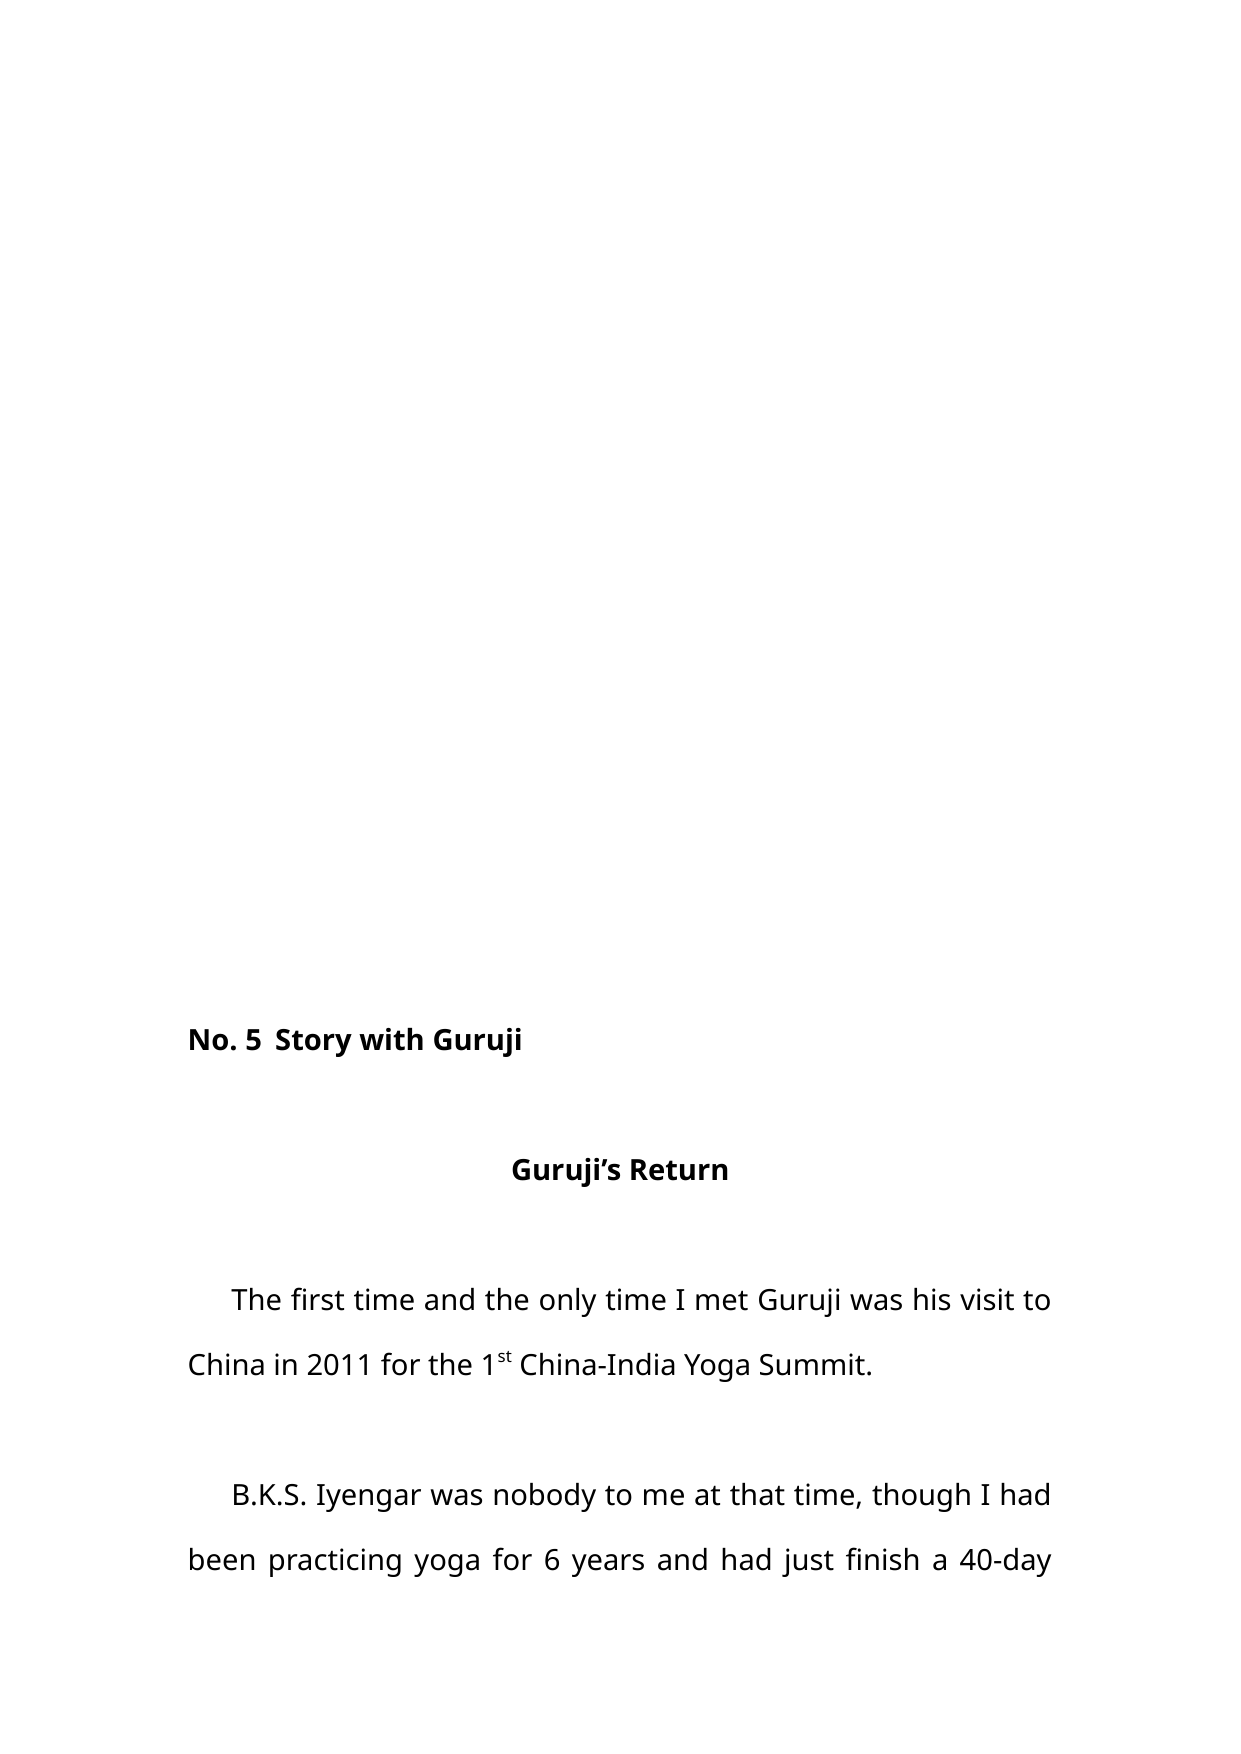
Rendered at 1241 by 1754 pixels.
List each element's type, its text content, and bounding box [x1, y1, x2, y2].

text The first time and the only time I met Guruji was his visit to China in 2011 for the 1st China-India Yoga Summit. [187, 1267, 1053, 1397]
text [187, 1462, 1053, 1592]
text No. 5 Story with Guruji [187, 1007, 1053, 1072]
text Guruji’s Return [187, 1137, 1053, 1202]
